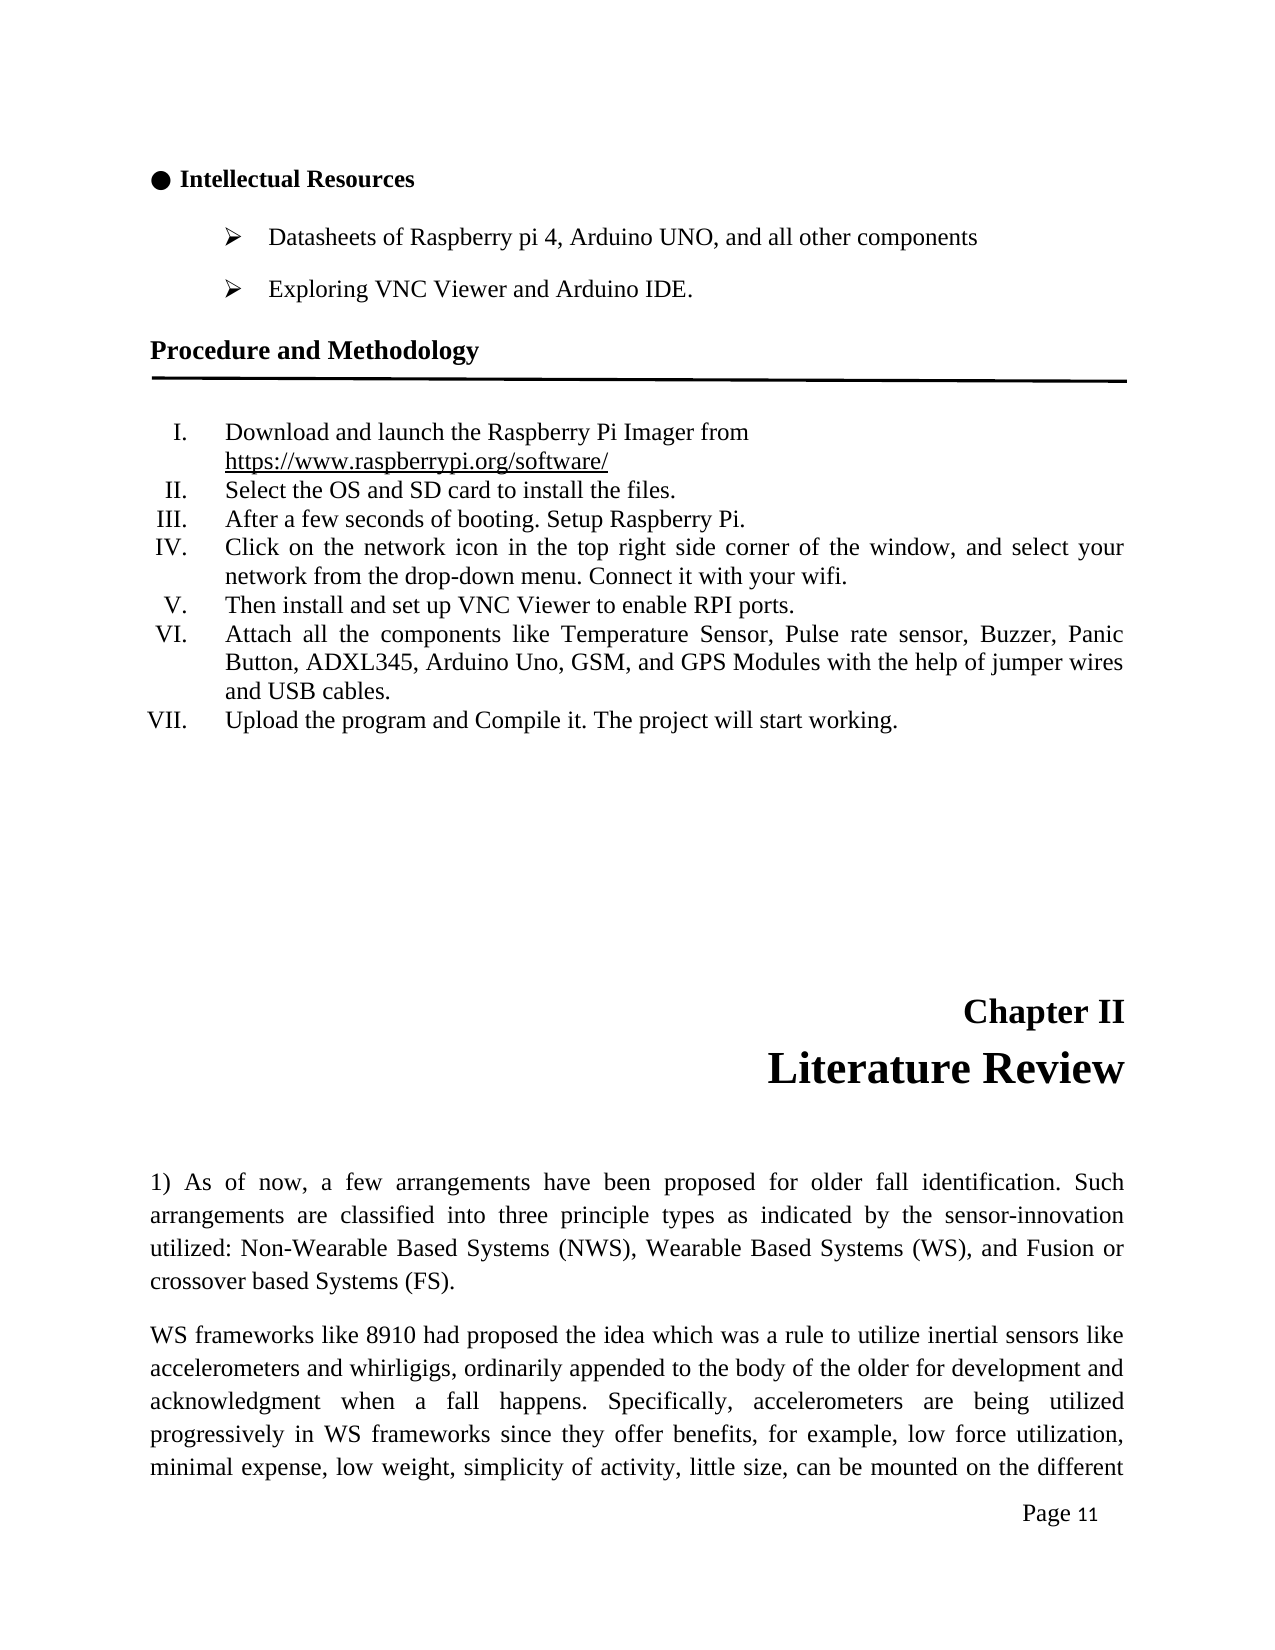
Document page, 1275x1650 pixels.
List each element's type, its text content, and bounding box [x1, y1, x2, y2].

list Datasheets of Raspberry pi 4, Arduino UNO, and all other components [224, 209, 1125, 260]
list Exploring VNC Viewer and Arduino IDE. [224, 260, 1125, 311]
text Literature Review [150, 1041, 1125, 1094]
list Intellectual Resources [150, 150, 1125, 201]
list Select the OS and SD card to install the files. [187, 475, 1125, 504]
list Then install and set up VNC Viewer to enable RPI ports. [187, 590, 1125, 619]
list Click on the network icon in the top right side corner of the window, and select your network from the drop-down menu. Connect it with your wifi. [187, 532, 1125, 590]
list Download and launch the Raspberry Pi Imager from https://www.raspberrypi.org/software/ [187, 417, 1125, 475]
text 1) As of now, a few arrangements have been proposed for older fall identification. Such arrangements are classified into three principle types as indicated by the sensor-innovation utilized: Non-Wearable Based Systems (NWS), Wearable Based Systems (WS), and Fusion or crossover based Systems (FS). [150, 1167, 1125, 1295]
text Procedure and Methodology [150, 334, 1125, 365]
list Upload the program and Compile it. The project will start working. [187, 705, 1125, 734]
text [150, 1320, 1125, 1481]
list After a few seconds of booting. Setup Raspberry Pi. [187, 504, 1125, 532]
list Attach all the components like Temperature Sensor, Pulse rate sensor, Buzzer, Panic Button, ADXL345, Arduino Uno, GSM, and GPS Modules with the help of jumper wires and USB cables. [187, 619, 1125, 705]
text Chapter II [150, 990, 1125, 1031]
